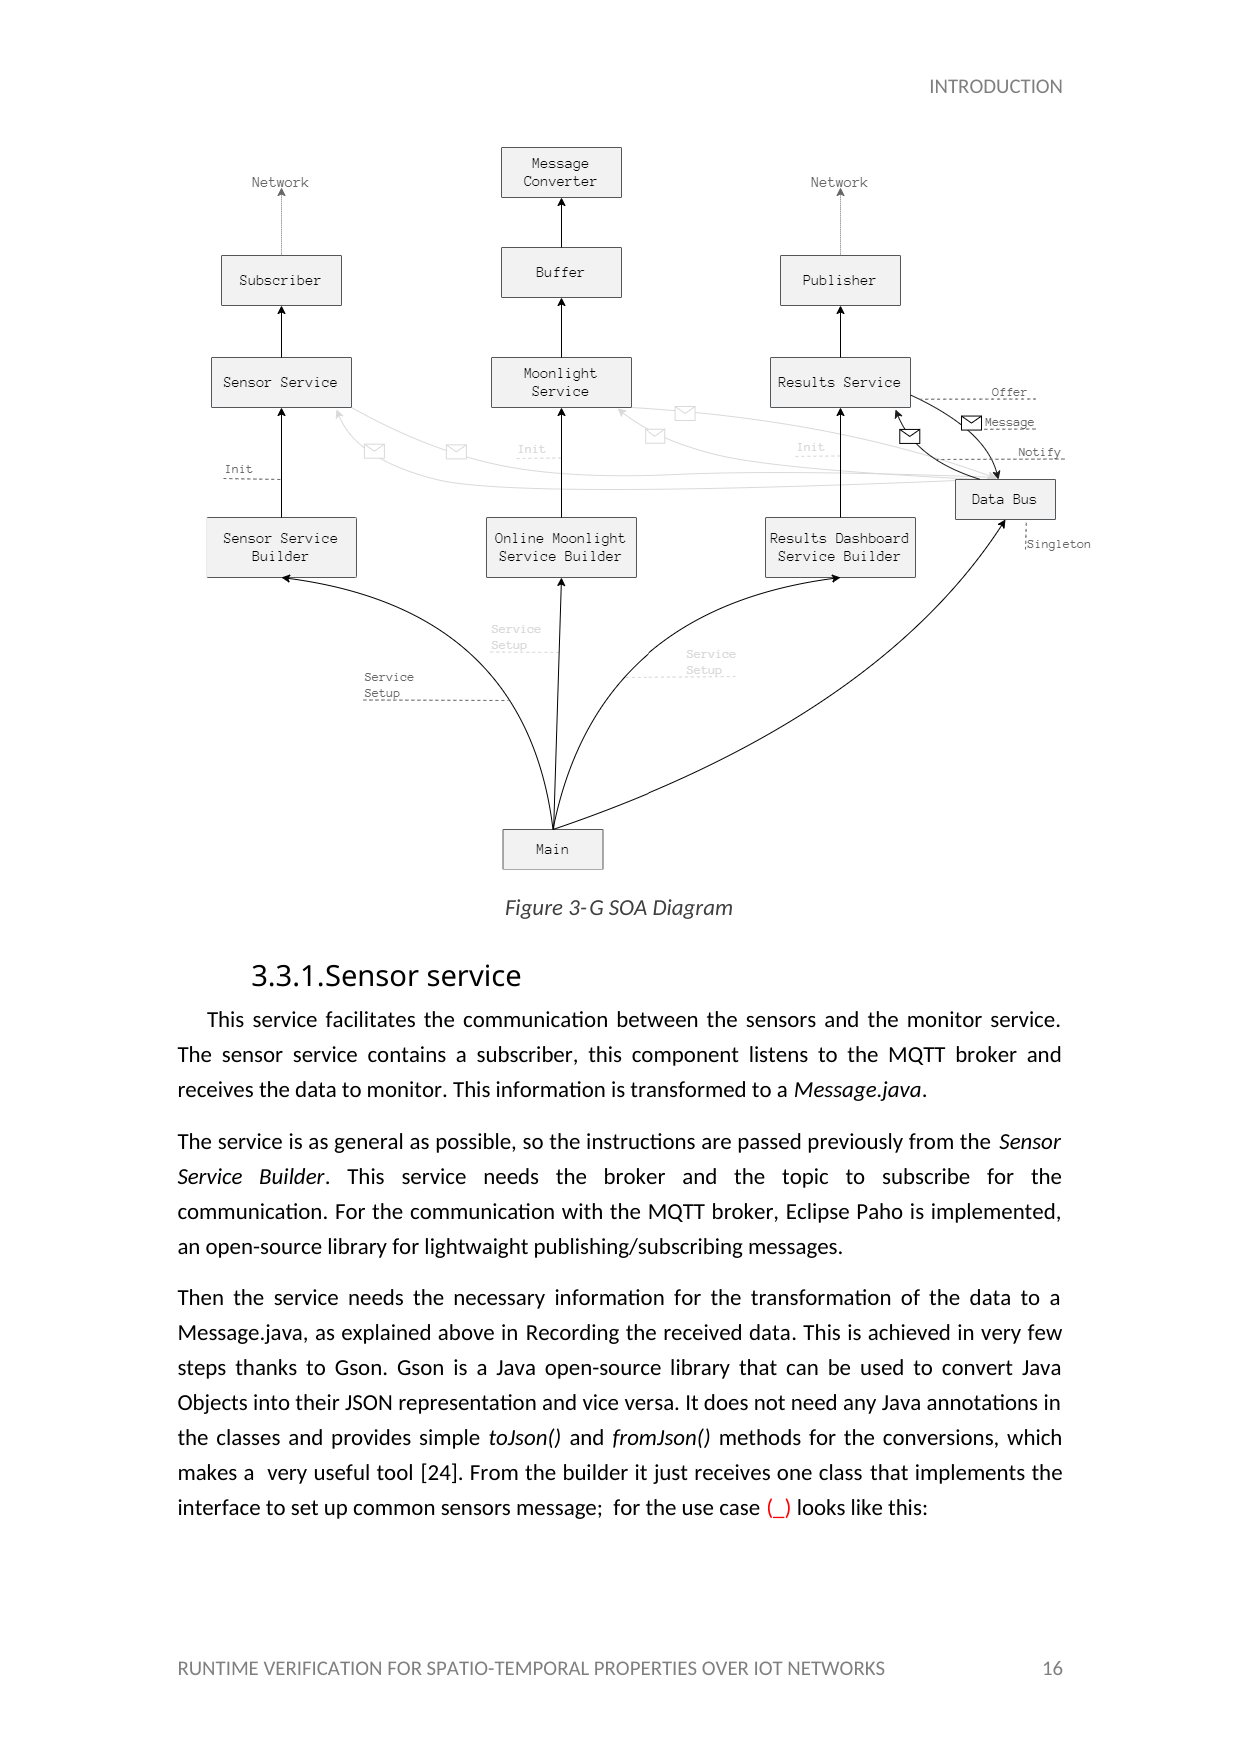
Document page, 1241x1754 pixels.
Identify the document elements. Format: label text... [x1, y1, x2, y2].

picture [206, 147, 1092, 870]
text Figure 3-E SOA Diagram [177, 893, 1063, 921]
subtitle Sensor service [251, 956, 1063, 995]
text This service facilitates the communication between the sensors and the monitor service. The sensor service contains a subscriber, this component listens to the MQTT broker and receives the data to monitor. This information is transformed to a Message.java. [177, 1005, 1063, 1103]
text The service is as general as possible, so the instructions are passed previously from the Sensor Service Builder. This service needs the broker and the topic to subscribe for the communication. For the communication with the MQTT broker, Eclipse Paho is implemented, an open-source library for lightwaight publishing/subscribing messages. [177, 1127, 1063, 1260]
text Then the service needs the necessary information for the transformation of the data to a Message.java, as explained above in Recording the received data. This is achieved in very few steps thanks to Gson. Gson is a Java open-source library that can be used to convert Java Objects into their JSON representation and vice versa. It does not need any Java annotations in the classes and provides simple toJson() and fromJson() methods for the conversions, which makes a very useful tool. From the builder it just receives one class that implements the interface to set up common sensors message; for the use case (_) looks like this: [177, 1283, 1063, 1522]
